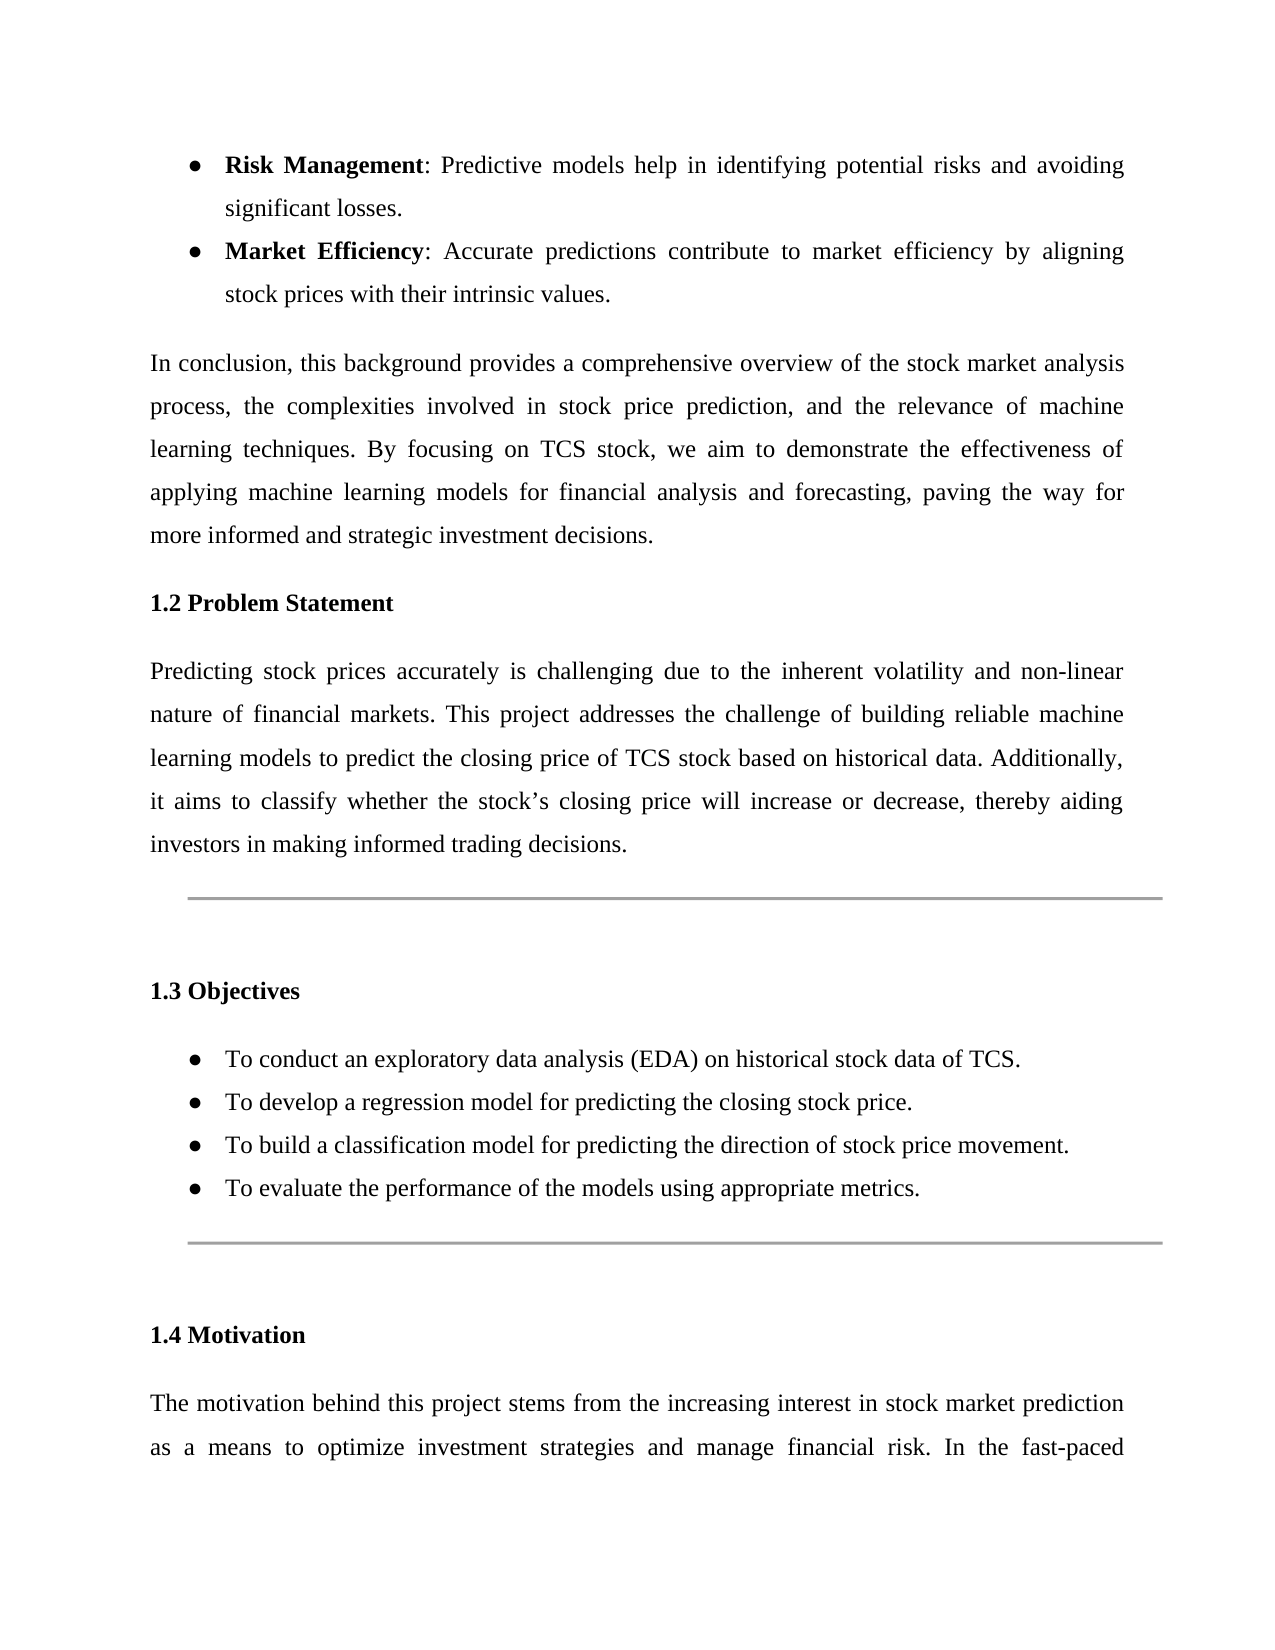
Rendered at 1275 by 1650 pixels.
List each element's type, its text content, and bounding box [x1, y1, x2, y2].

list To build a classification model for predicting the direction of stock price movement. [187, 1130, 1125, 1159]
list To develop a regression model for predicting the closing stock price. [187, 1087, 1125, 1116]
list To evaluate the performance of the models using appropriate metrics. [187, 1173, 1125, 1202]
list Market Efficiency: Accurate predictions contribute to market efficiency by aligning stock prices with their intrinsic values. [187, 236, 1125, 308]
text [150, 1388, 1125, 1460]
subtitle 1.3 Objectives [150, 976, 1125, 1005]
text In conclusion, this background provides a comprehensive overview of the stock market analysis process, the complexities involved in stock price prediction, and the relevance of machine learning techniques. By focusing on TCS stock, we aim to demonstrate the effectiveness of applying machine learning models for financial analysis and forecasting, paving the way for more informed and strategic investment decisions. [150, 348, 1125, 549]
subtitle 1.4 Motivation [150, 1320, 1125, 1349]
list Risk Management: Predictive models help in identifying potential risks and avoiding significant losses. [187, 150, 1125, 222]
list To conduct an exploratory data analysis (EDA) on historical stock data of TCS. [187, 1044, 1125, 1073]
text Predicting stock prices accurately is challenging due to the inherent volatility and non-linear nature of financial markets. This project addresses the challenge of building reliable machine learning models to predict the closing price of TCS stock based on historical data. Additionally, it aims to classify whether the stock’s closing price will increase or decrease, thereby aiding investors in making informed trading decisions. [150, 656, 1125, 858]
text 1.2 Problem Statement [150, 588, 1125, 617]
